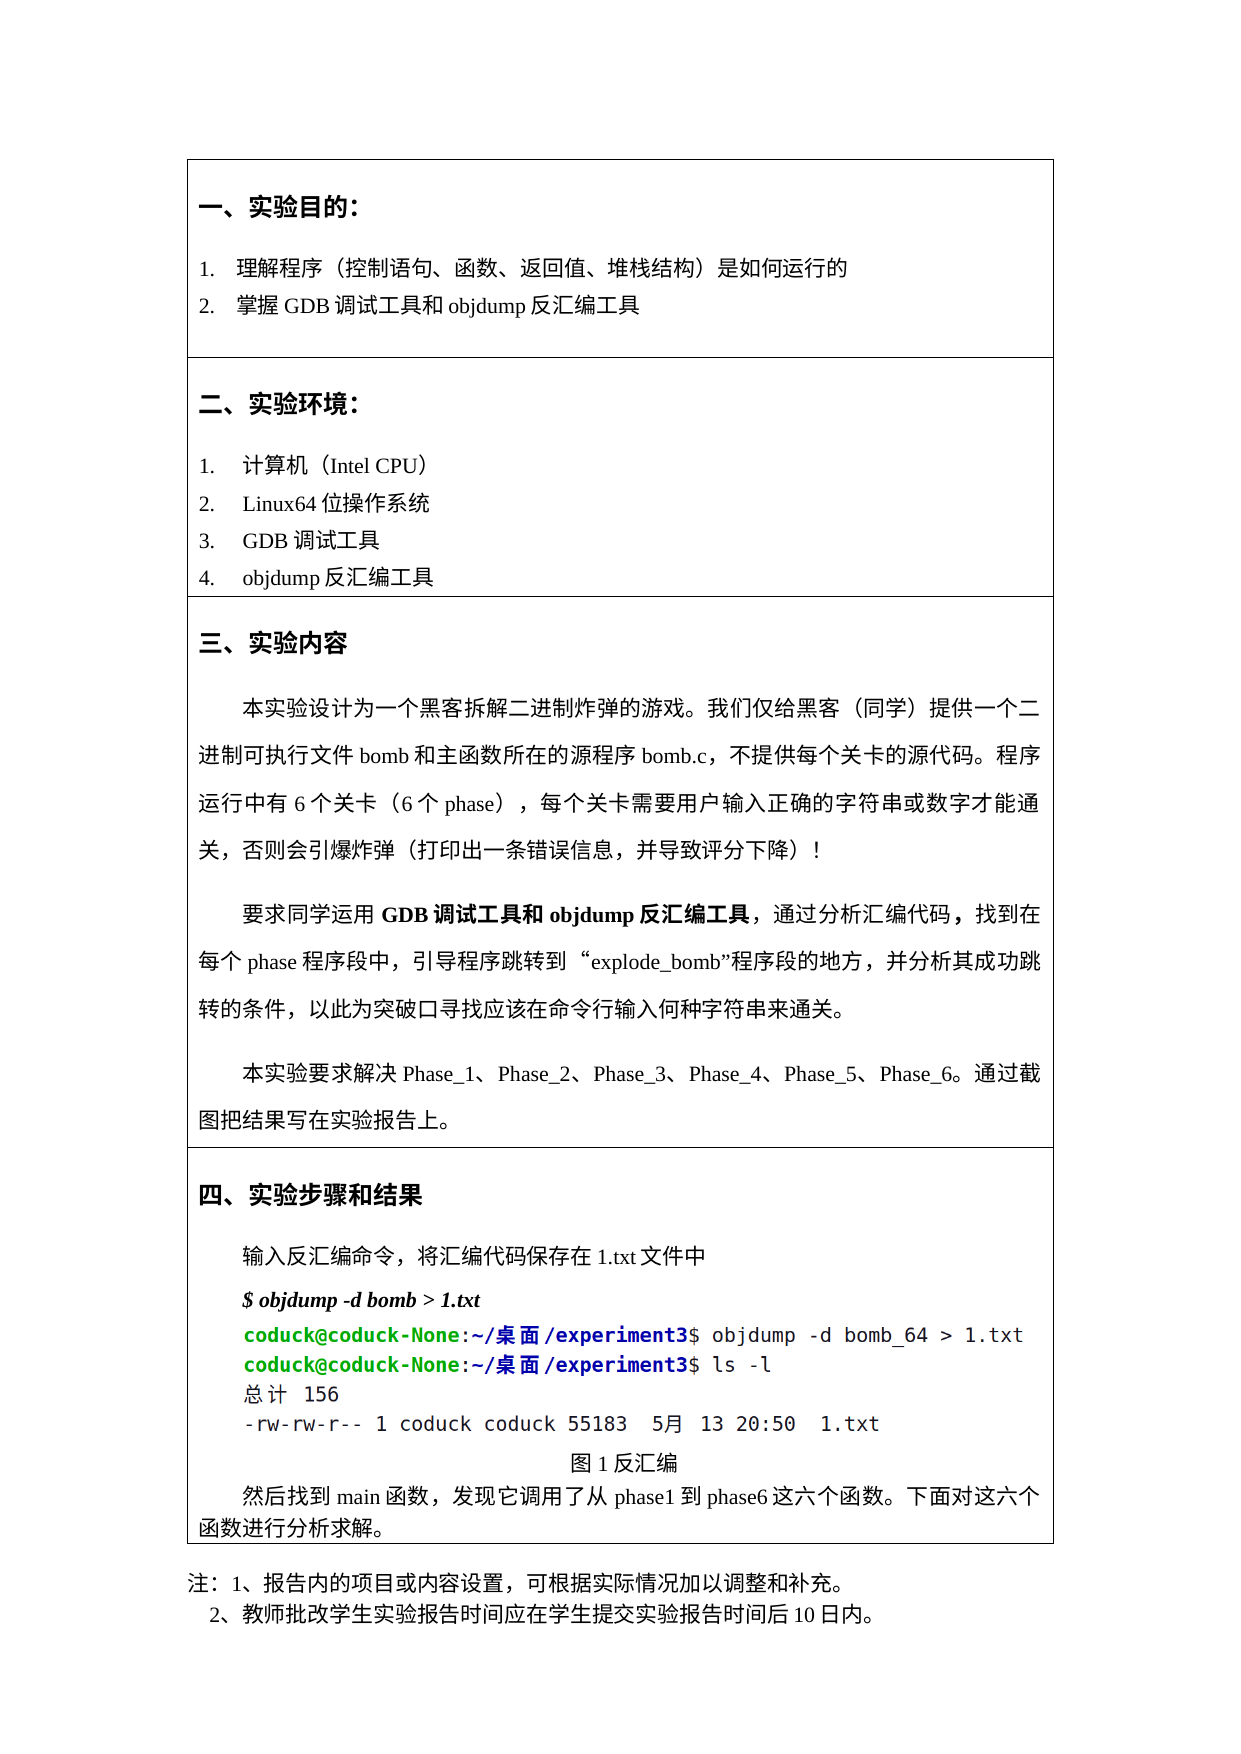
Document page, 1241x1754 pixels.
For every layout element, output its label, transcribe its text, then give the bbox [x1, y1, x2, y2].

table_cell 二、实验环境： 计算机（Intel CPU） Linux64位操作系统 GDB调试工具 objdump反汇编工具 [188, 358, 1053, 596]
table_cell 三、实验内容 本实验设计为一个黑客拆解二进制炸弹的游戏。我们仅给黑客（同学）提供一个二进制可执行文件bomb和主函数所在的源程序bomb.c，不提供每个关卡的源代码。程序运行中有6个关卡（6个phase），每个关卡需要用户输入正确的字符串或数字才能通关，否则会引爆炸弹（打印出一条错误信息，并导致评分下降）！ 要求同学运用GDB调试工具和objdump反汇编工具，通过分析汇编代码，找到在每个phase程序段中，引导程序跳转到“explode_bomb”程序段的地方，并分析其成功跳转的条件，以此为突破口寻找应该在命令行输入何种字符串来通关。 本实验要求解决Phase_1、Phase_2、Phase_3、Phase_4、Phase_5、Phase_6。通过截图把结果写在实验报告上。 [188, 597, 1053, 1147]
picture [242, 1315, 1050, 1440]
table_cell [188, 1148, 1053, 1543]
table_header 一、实验目的： 理解程序（控制语句、函数、返回值、堆栈结构）是如何运行的 掌握GDB调试工具和objdump反汇编工具 [188, 160, 1053, 357]
